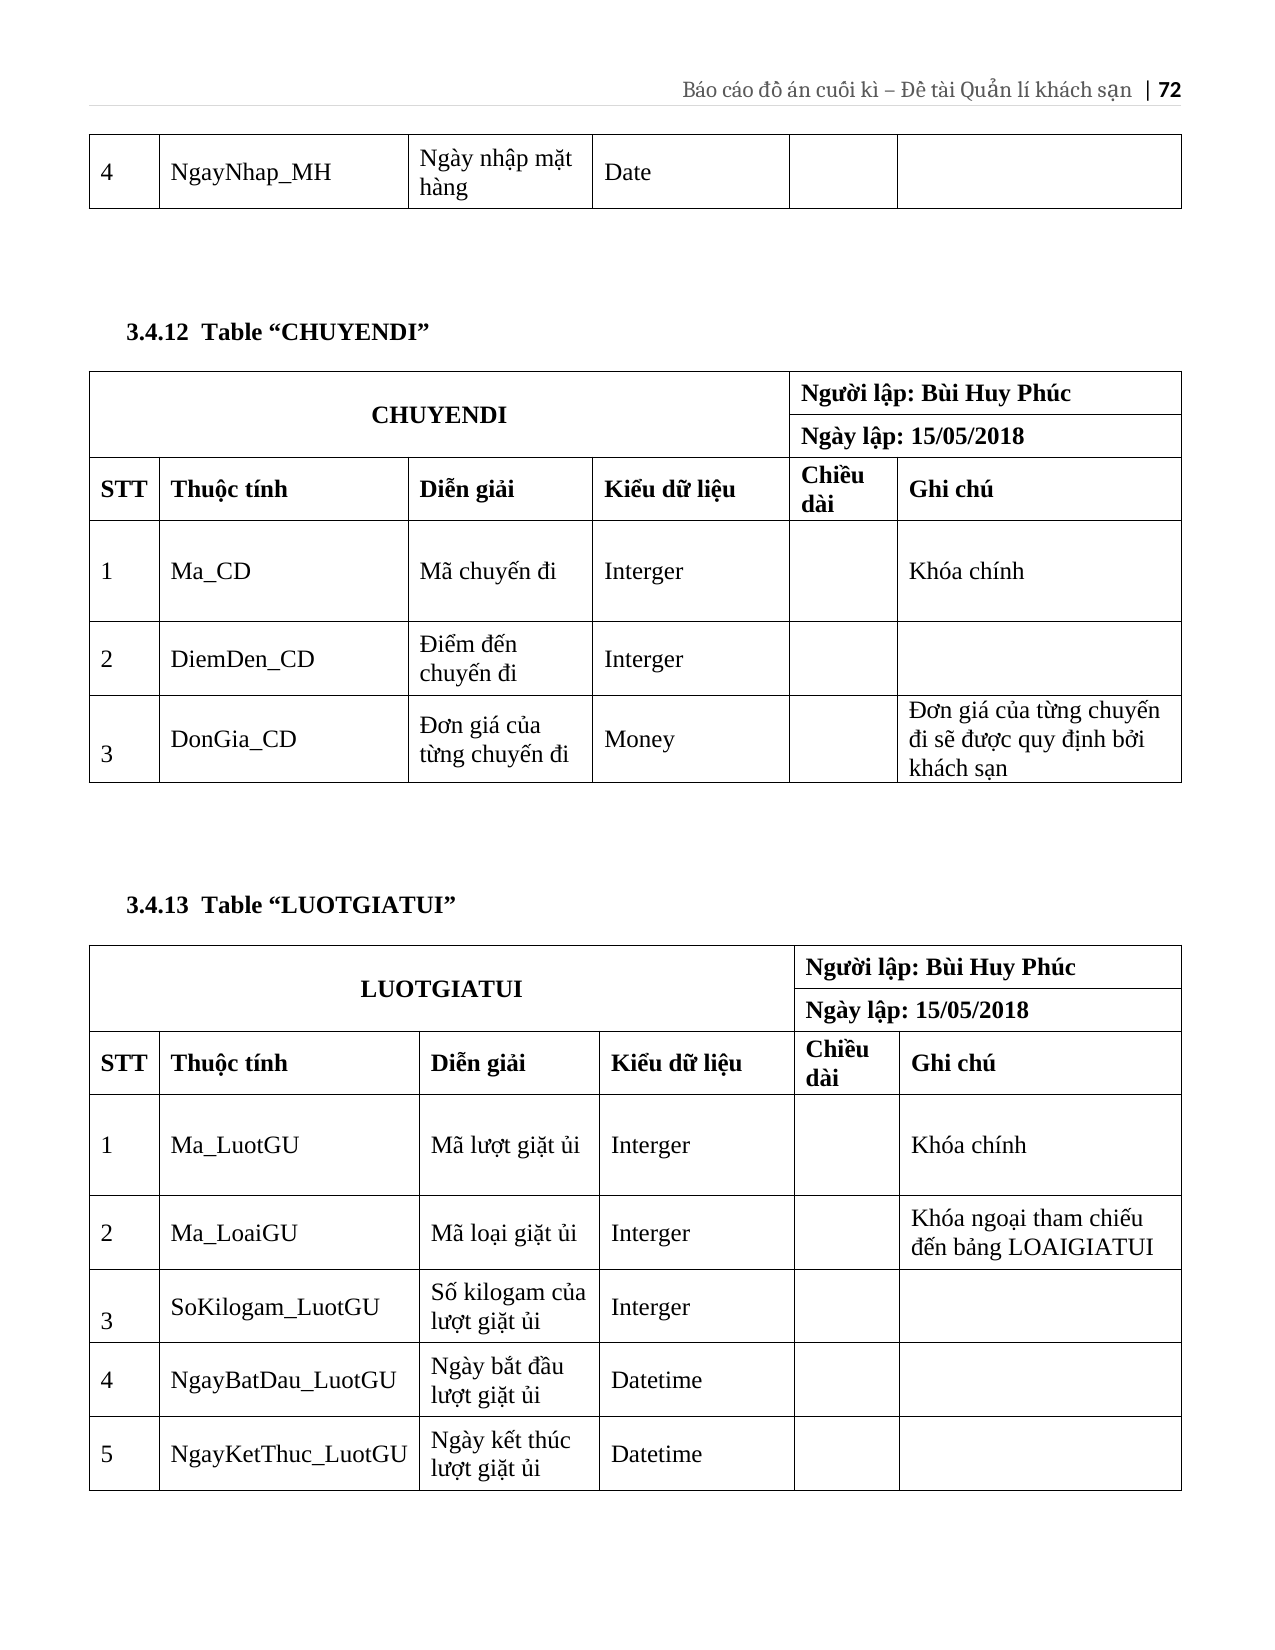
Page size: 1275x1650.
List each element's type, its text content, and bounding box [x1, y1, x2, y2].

table_cell Ma_LuotGU [160, 1095, 419, 1195]
table_cell 2 [90, 622, 159, 694]
table_cell Ghi chú [900, 1032, 1181, 1094]
table_cell 5 [90, 1417, 159, 1490]
table_cell [795, 1095, 899, 1195]
table_cell Mã lượt giặt ủi [420, 1095, 599, 1195]
table_cell 1 [90, 521, 159, 621]
list Table “CHUYENDI” [126, 317, 1181, 345]
table_cell Thuộc tính [160, 458, 408, 520]
table_cell Mã loại giặt ủi [420, 1196, 599, 1268]
table_cell Datetime [600, 1417, 794, 1490]
table_cell Kiểu dữ liệu [593, 458, 789, 520]
table_cell 1 [90, 1095, 159, 1195]
table_cell NgayBatDau_LuotGU [160, 1343, 419, 1416]
table_cell SoKilogam_LuotGU [160, 1270, 419, 1342]
table_cell [795, 1196, 899, 1268]
table_cell 4 [90, 1343, 159, 1416]
table_cell [900, 1270, 1181, 1342]
table_cell Money [593, 696, 789, 782]
table_cell Khóa ngoại tham chiếu đến bảng LOAIGIATUI [900, 1196, 1181, 1268]
table_cell Điểm đến chuyến đi [409, 622, 592, 694]
table_cell [790, 622, 897, 694]
table_cell Chiều dài [790, 458, 897, 520]
table_cell Interger [593, 521, 789, 621]
table_cell Interger [600, 1270, 794, 1342]
table_cell Mã chuyến đi [409, 521, 592, 621]
table_cell Ngày kết thúc lượt giặt ủi [420, 1417, 599, 1490]
table_cell Ngày lập: 15/05/2018 [790, 415, 1181, 457]
table_cell [790, 135, 897, 208]
table_cell [795, 1270, 899, 1342]
table_cell Diễn giải [420, 1032, 599, 1094]
table_cell [900, 1343, 1181, 1416]
table_cell Ma_CD [160, 521, 408, 621]
table_cell NgayKetThuc_LuotGU [160, 1417, 419, 1490]
table_cell DonGia_CD [160, 696, 408, 782]
table_cell [790, 521, 897, 621]
table_cell Interger [593, 622, 789, 694]
table_cell Ngày nhập mặt hàng [409, 135, 592, 208]
table_header Người lập: Bùi Huy Phúc [795, 946, 1181, 988]
table_cell STT [90, 1032, 159, 1094]
table_cell Đơn giá của từng chuyến đi sẽ được quy định bởi khách sạn [898, 696, 1181, 782]
table_cell DiemDen_CD [160, 622, 408, 694]
table_cell Ghi chú [898, 458, 1181, 520]
table_cell Ngày bắt đầu lượt giặt ủi [420, 1343, 599, 1416]
table_cell Số kilogam của lượt giặt ủi [420, 1270, 599, 1342]
table_cell Interger [600, 1196, 794, 1268]
table_cell [898, 135, 1181, 208]
table_cell STT [90, 458, 159, 520]
table_header LUOTGIATUI [90, 946, 794, 1031]
table_cell 2 [90, 1196, 159, 1268]
table_cell 3 [90, 1270, 159, 1342]
table_cell Interger [600, 1095, 794, 1195]
table_cell [790, 696, 897, 782]
table_cell Kiểu dữ liệu [600, 1032, 794, 1094]
table_cell Đơn giá của từng chuyến đi [409, 696, 592, 782]
table_cell NgayNhap_MH [160, 135, 408, 208]
table_cell Khóa chính [898, 521, 1181, 621]
table_cell Datetime [600, 1343, 794, 1416]
table_cell 4 [90, 135, 159, 208]
table_header CHUYENDI [90, 372, 789, 457]
table_cell [795, 1417, 899, 1490]
table_cell Khóa chính [900, 1095, 1181, 1195]
table_cell 3 [90, 696, 159, 782]
table_cell Thuộc tính [160, 1032, 419, 1094]
table_cell [900, 1417, 1181, 1490]
table_cell [795, 1343, 899, 1416]
table_header Người lập: Bùi Huy Phúc [790, 372, 1181, 414]
table_cell [898, 622, 1181, 694]
table_cell Ngày lập: 15/05/2018 [795, 989, 1181, 1031]
table_cell Chiều dài [795, 1032, 899, 1094]
list Table “LUOTGIATUI” [126, 891, 1181, 919]
table_cell Diễn giải [409, 458, 592, 520]
table_cell Ma_LoaiGU [160, 1196, 419, 1268]
table_cell Date [593, 135, 789, 208]
